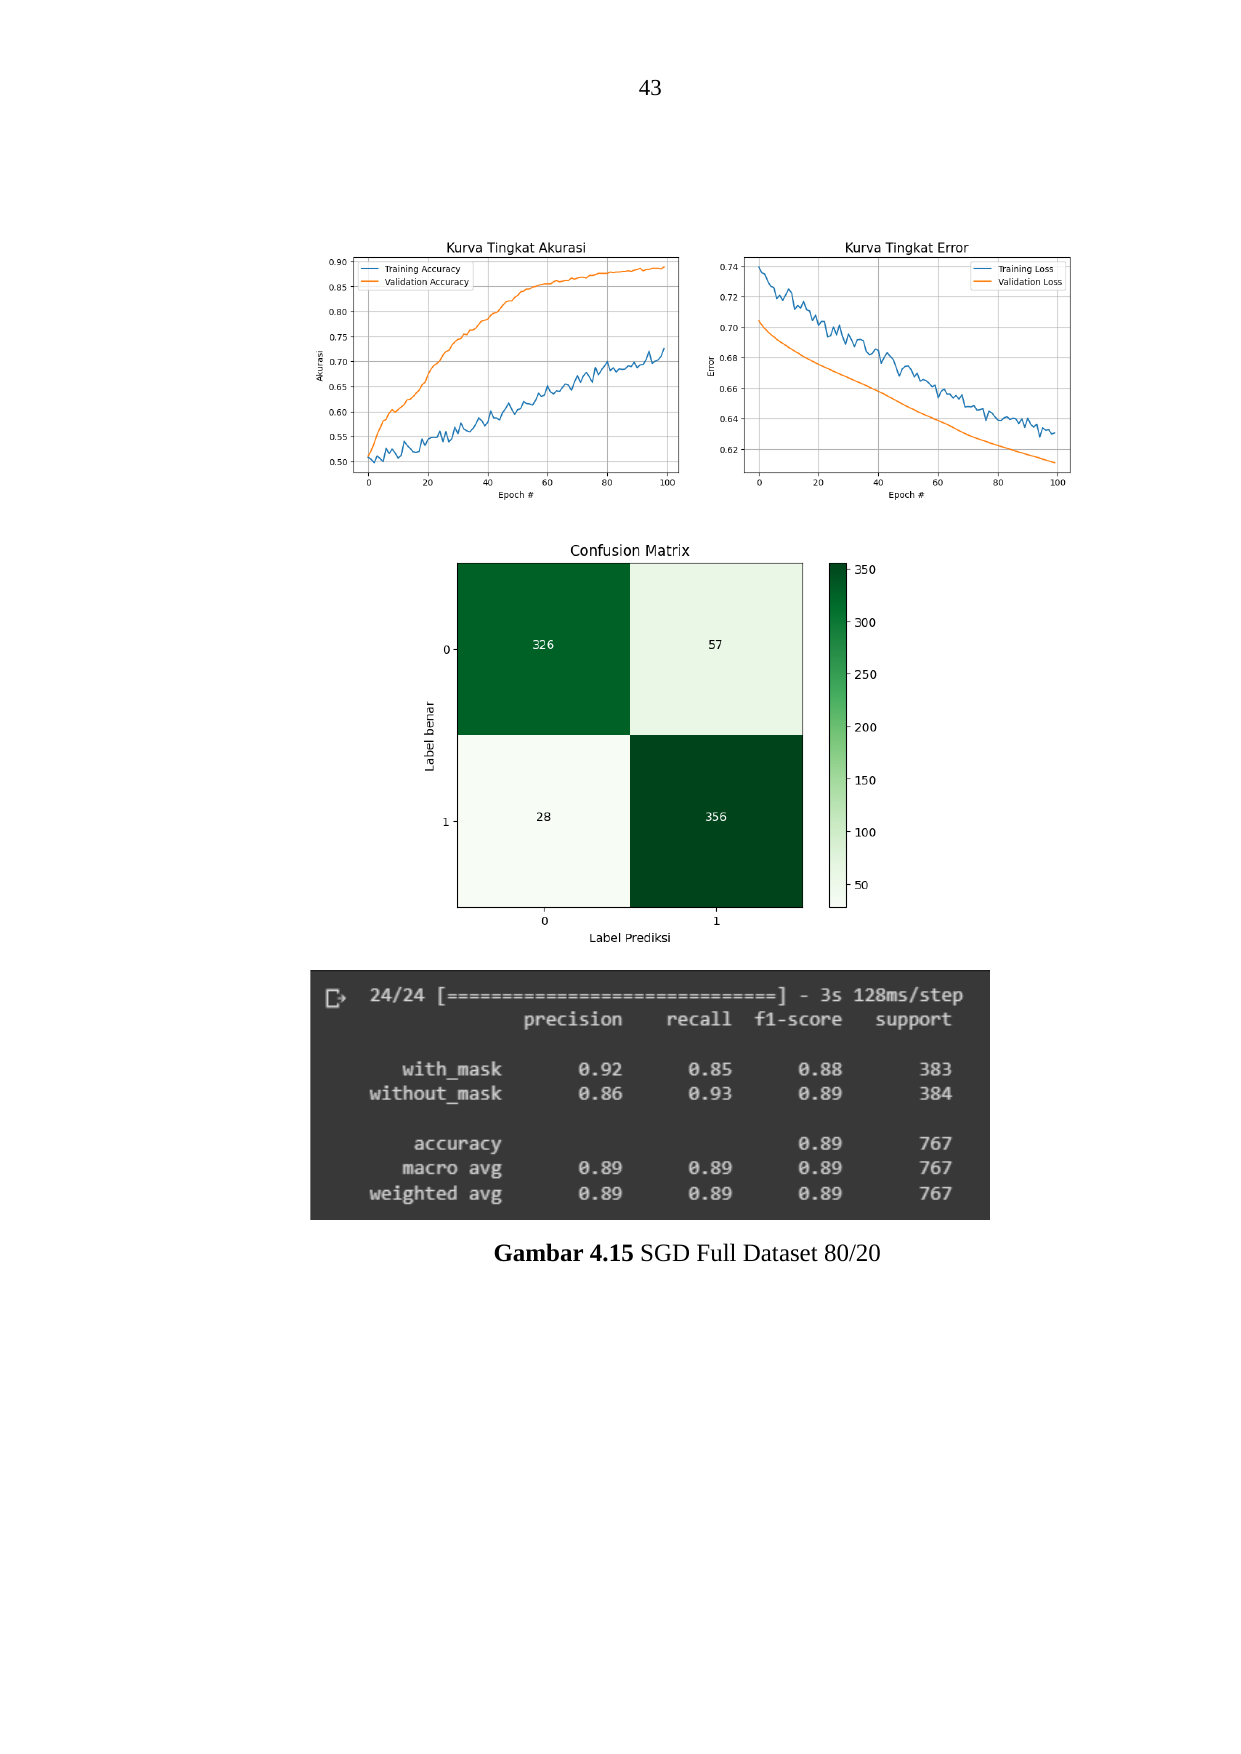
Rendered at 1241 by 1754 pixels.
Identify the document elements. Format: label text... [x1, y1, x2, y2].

picture [310, 970, 990, 1220]
picture [416, 536, 884, 952]
text Gambar 4.15 SGD Full Dataset 80/20 [311, 1238, 1063, 1267]
picture [310, 237, 1075, 505]
